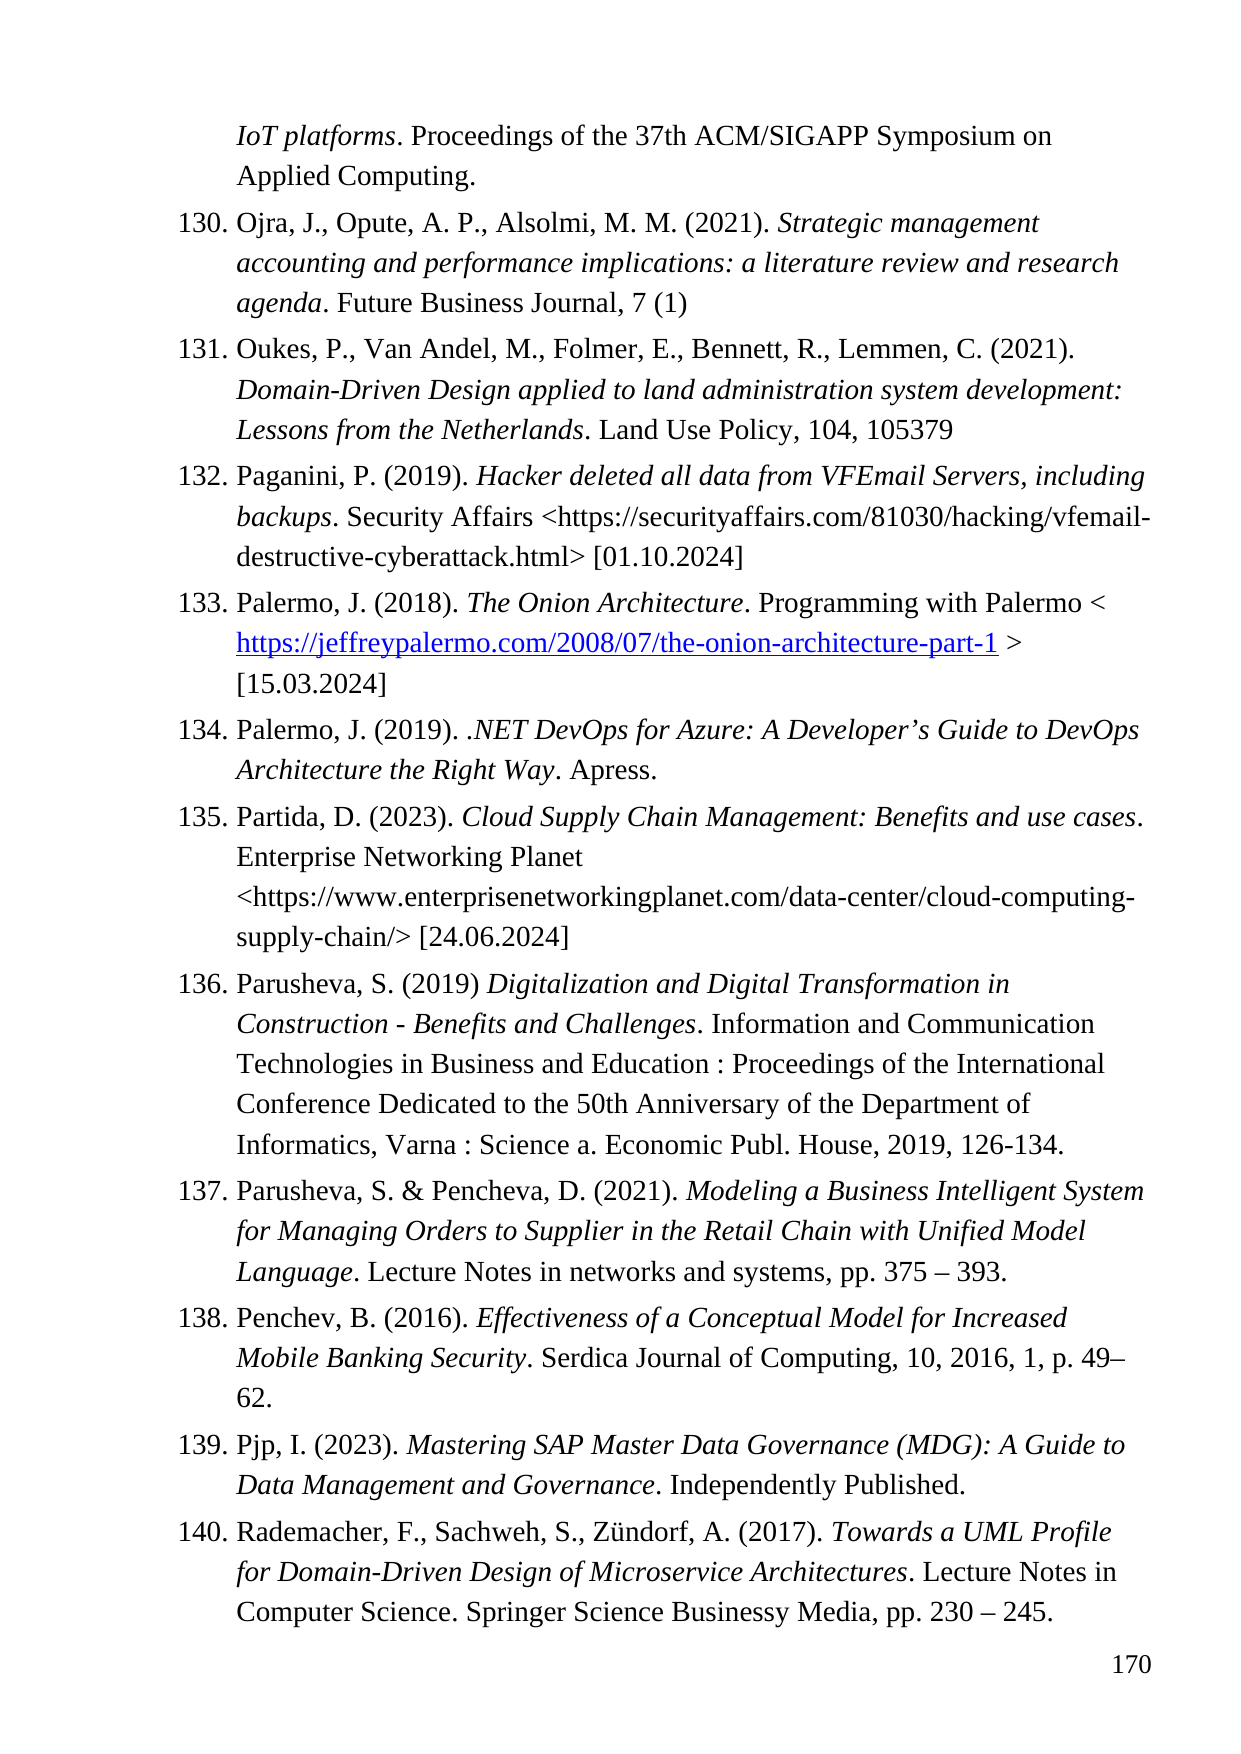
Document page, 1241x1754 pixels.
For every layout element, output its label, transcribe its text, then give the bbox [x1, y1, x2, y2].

text Parusheva, S. & Pencheva, D. (2021). Modeling a Business Intelligent System for Managing Orders to Supplier in the Retail Chain with Unified Model Language. Lecture Notes in networks and systems, pp. 375 – 393. [177, 1173, 1152, 1287]
text Palermo, J. (2019). .NET DevOps for Azure: A Developer’s Guide to DevOps Architecture the Right Way. Apress. [177, 712, 1152, 786]
text Pjp, I. (2023). Mastering SAP Master Data Governance (MDG): A Guide to Data Management and Governance. Independently Published. [177, 1427, 1152, 1501]
text Paganini, P. (2019). Hacker deleted all data from VFEmail Servers, including backups. Security Affairs <https://securityaffairs.com/81030/hacking/vfemail-destructive-cyberattack.html> [01.10.2024] [177, 458, 1152, 572]
text Penchev, B. (2016). Effectiveness of a Conceptual Model for Increased Mobile Banking Security. Serdica Journal of Computing, 10, 2016, 1, p. 49–62. [177, 1300, 1152, 1414]
text Oukes, P., Van Andel, M., Folmer, E., Bennett, R., Lemmen, C. (2021). Domain-Driven Design applied to land administration system development: Lessons from the Netherlands. Land Use Policy, 104, 105379 [177, 332, 1152, 446]
text Parusheva, S. (2019) Digitalization and Digital Transformation in Construction - Benefits and Challenges. Information and Communication Technologies in Business and Education : Proceedings of the International Conference Dedicated to the 50th Anniversary of the Department of Informatics, Varna : Science a. Economic Publ. House, 2019, 126-134. [177, 966, 1152, 1160]
text Palermo, J. (2018). The Onion Architecture. Programming with Palermo < https://jeffreypalermo.com/2008/07/the-onion-architecture-part-1 > [15.03.2024] [177, 585, 1152, 699]
text Partida, D. (2023). Cloud Supply Chain Management: Benefits and use cases. Enterprise Networking Planet <https://www.enterprisenetworkingplanet.com/data-center/cloud-computing-supply-chain/> [24.06.2024] [177, 799, 1152, 953]
text Ojra, J., Opute, A. P., Alsolmi, M. M. (2021). Strategic management accounting and performance implications: a literature review and research agenda. Future Business Journal, 7 (1) [177, 205, 1152, 319]
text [177, 118, 1152, 192]
text Rademacher, F., Sachweh, S., Zündorf, A. (2017). Towards a UML Profile for Domain-Driven Design of Microservice Architectures. Lecture Notes in Computer Science. Springer Science Businessу Media, pp. 230 – 245. [177, 1514, 1152, 1628]
